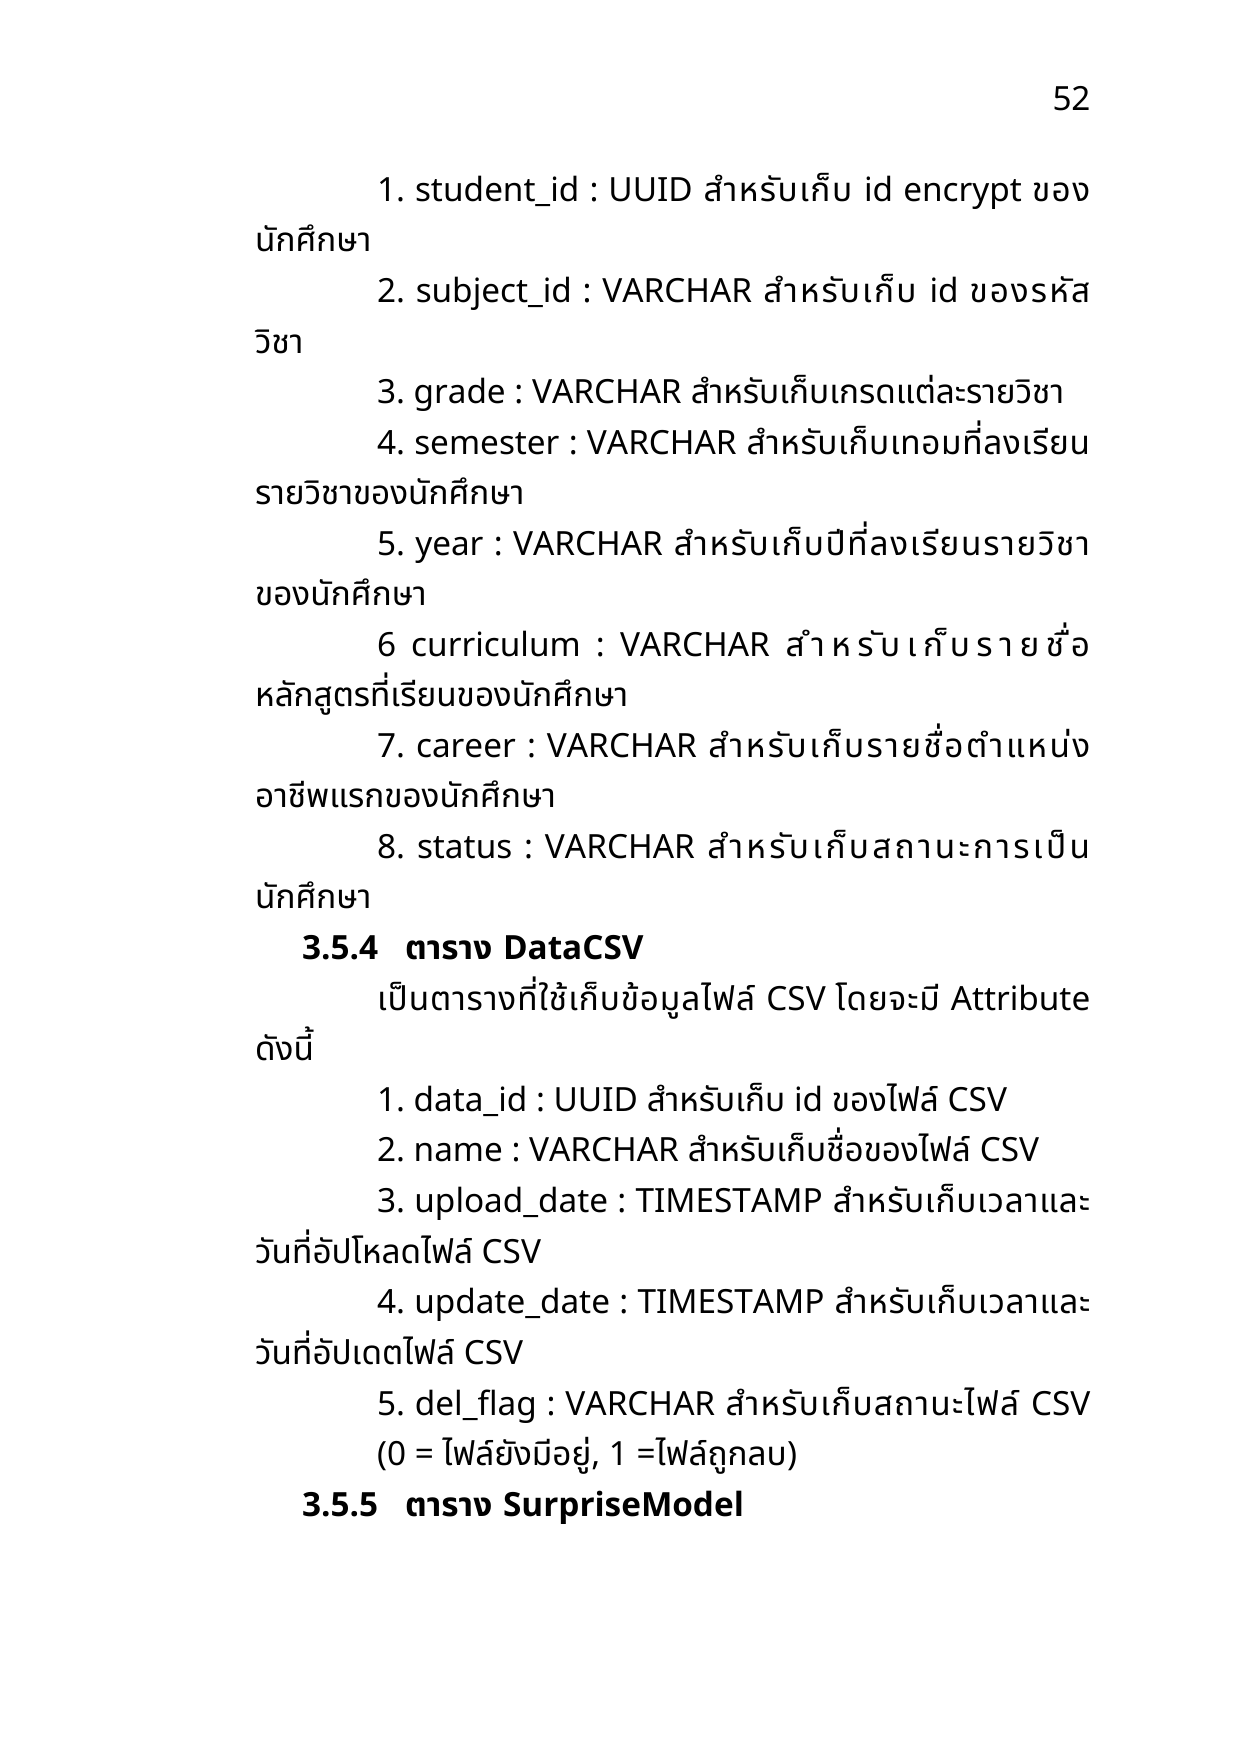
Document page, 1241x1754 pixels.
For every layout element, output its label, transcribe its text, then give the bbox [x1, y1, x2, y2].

text 2. name : VARCHAR สำหรับเก็บชื่อของไฟล์ CSV [255, 1126, 1090, 1177]
text 3. upload_date : TIMESTAMP สำหรับเก็บเวลาและวันที่อัปโหลดไฟล์ CSV [255, 1177, 1090, 1278]
text 5. del_flag : VARCHAR สำหรับเก็บสถานะไฟล์ CSV (0 = ไฟล์ยังมีอยู่, 1 =ไฟล์ถูกลบ) [377, 1379, 1090, 1481]
text 1. student_id : UUID สำหรับเก็บ id encrypt ของนักศึกษา [255, 166, 1090, 267]
text 2. subject_id : VARCHAR สำหรับเก็บ id ของรหัสวิชา [255, 267, 1090, 368]
text 3. grade : VARCHAR สำหรับเก็บเกรดแต่ละรายวิชา [255, 368, 1090, 419]
text 8. status : VARCHAR สำหรับเก็บสถานะการเป็นนักศึกษา [255, 823, 1090, 924]
text 7. career : VARCHAR สำหรับเก็บรายชื่อตำแหน่งอาชีพแรกของนักศึกษา [255, 722, 1090, 823]
text 4. semester : VARCHAR สำหรับเก็บเทอมที่ลงเรียนรายวิชาของนักศึกษา [255, 419, 1090, 520]
text 5. year : VARCHAR สำหรับเก็บปีที่ลงเรียนรายวิชาของนักศึกษา [255, 520, 1090, 621]
text 6 curriculum : VARCHAR สำหรับเก็บรายชื่อหลักสูตรที่เรียนของนักศึกษา [255, 621, 1090, 722]
text 4. update_date : TIMESTAMP สำหรับเก็บเวลาและวันที่อัปเดตไฟล์ CSV [255, 1278, 1090, 1379]
text 1. data_id : UUID สำหรับเก็บ id ของไฟล์ CSV [255, 1076, 1090, 1126]
list ตาราง DataCSV [302, 924, 1090, 974]
list ตาราง SurpriseModel [302, 1481, 1090, 1531]
text เป็นตารางที่ใช้เก็บข้อมูลไฟล์ CSV โดยจะมี Attribute ดังนี้ [255, 974, 1090, 1076]
